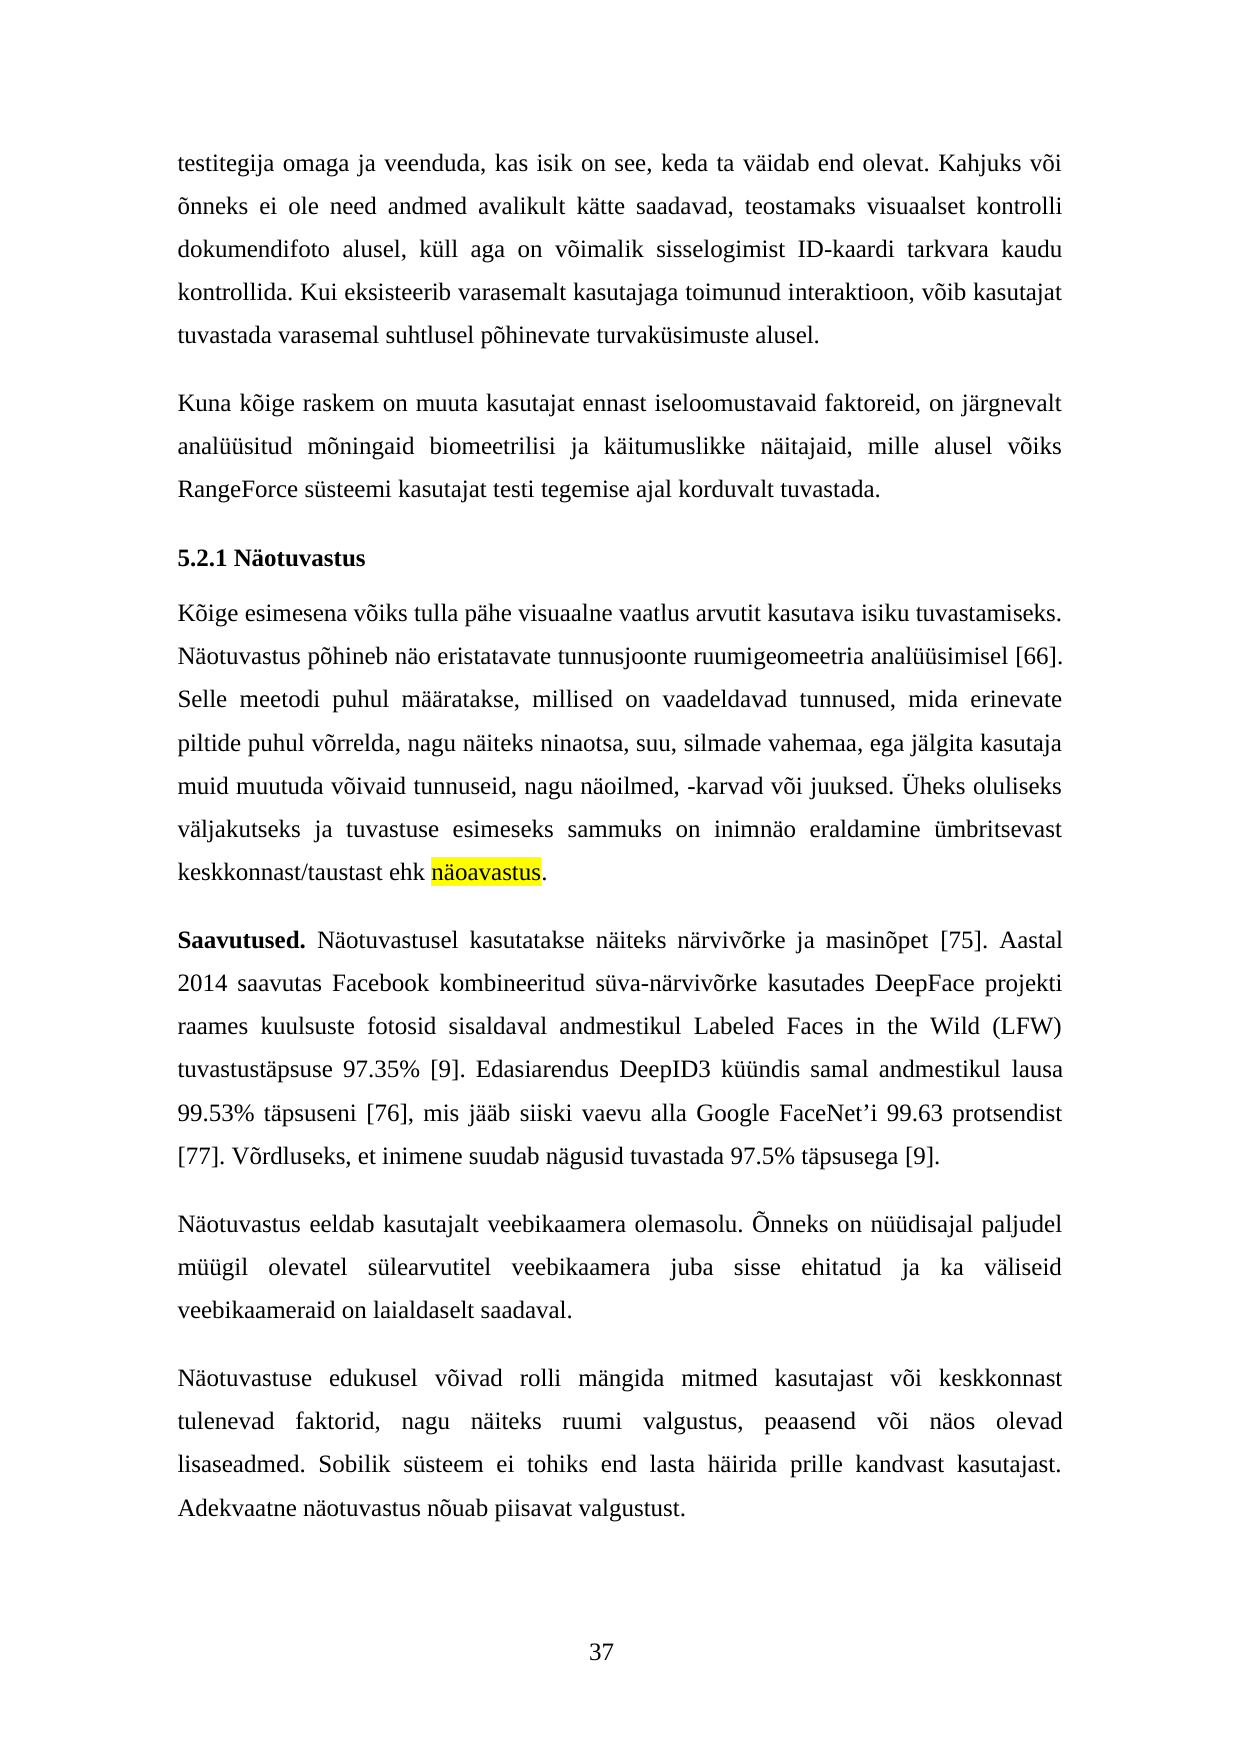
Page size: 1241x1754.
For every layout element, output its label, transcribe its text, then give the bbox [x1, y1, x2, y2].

text Näotuvastus eeldab kasutajalt veebikaamera olemasolu. Õnneks on nüüdisajal paljudel müügil olevatel sülearvutitel veebikaamera juba sisse ehitatud ja ka väliseid veebikaameraid on laialdaselt saadaval. [177, 1209, 1063, 1324]
text Kuna kõige raskem on muuta kasutajat ennast iseloomustavaid faktoreid, on järgnevalt analüüsitud mõningaid biomeetrilisi ja käitumuslikke näitajaid, mille alusel võiks RangeForce süsteemi kasutajat testi tegemise ajal korduvalt tuvastada. [177, 388, 1063, 503]
subtitle Näotuvastus [177, 543, 1063, 571]
text Kõige esimesena võiks tulla pähe visuaalne vaatlus arvutit kasutava isiku tuvastamiseks. Näotuvastus põhineb näo eristatavate tunnusjoonte ruumigeomeetria analüüsimisel [66]. Selle meetodi puhul määratakse, millised on vaadeldavad tunnused, mida erinevate piltide puhul võrrelda, nagu näiteks ninaotsa, suu, silmade vahemaa, ega jälgita kasutaja muid muutuda võivaid tunnuseid, nagu näoilmed, -karvad või juuksed. Üheks oluliseks väljakutseks ja tuvastuse esimeseks sammuks on inimnäo eraldamine ümbritsevast keskkonnast/taustast ehk näoavastus. [177, 598, 1063, 886]
text Näotuvastuse edukusel võivad rolli mängida mitmed kasutajast või keskkonnast tulenevad faktorid, nagu näiteks ruumi valgustus, peaasend või näos olevad lisaseadmed. Sobilik süsteem ei tohiks end lasta häirida prille kandvast kasutajast. Adekvaatne näotuvastus nõuab piisavat valgustust. [177, 1363, 1063, 1521]
text Saavutused. Näotuvastusel kasutatakse näiteks närvivõrke ja masinõpet [75]. Aastal 2014 saavutas Facebook kombineeritud süva-närvivõrke kasutades DeepFace projekti raames kuulsuste fotosid sisaldaval andmestikul Labeled Faces in the Wild (LFW) tuvastustäpsuse 97.35% [9]. Edasiarendus DeepID3 küündis samal andmestikul lausa 99.53% täpsuseni [76], mis jääb siiski vaevu alla Google FaceNet’i 99.63 protsendist [77]. Võrdluseks, et inimene suudab nägusid tuvastada 97.5% täpsusega [9]. [177, 925, 1063, 1169]
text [177, 148, 1063, 349]
